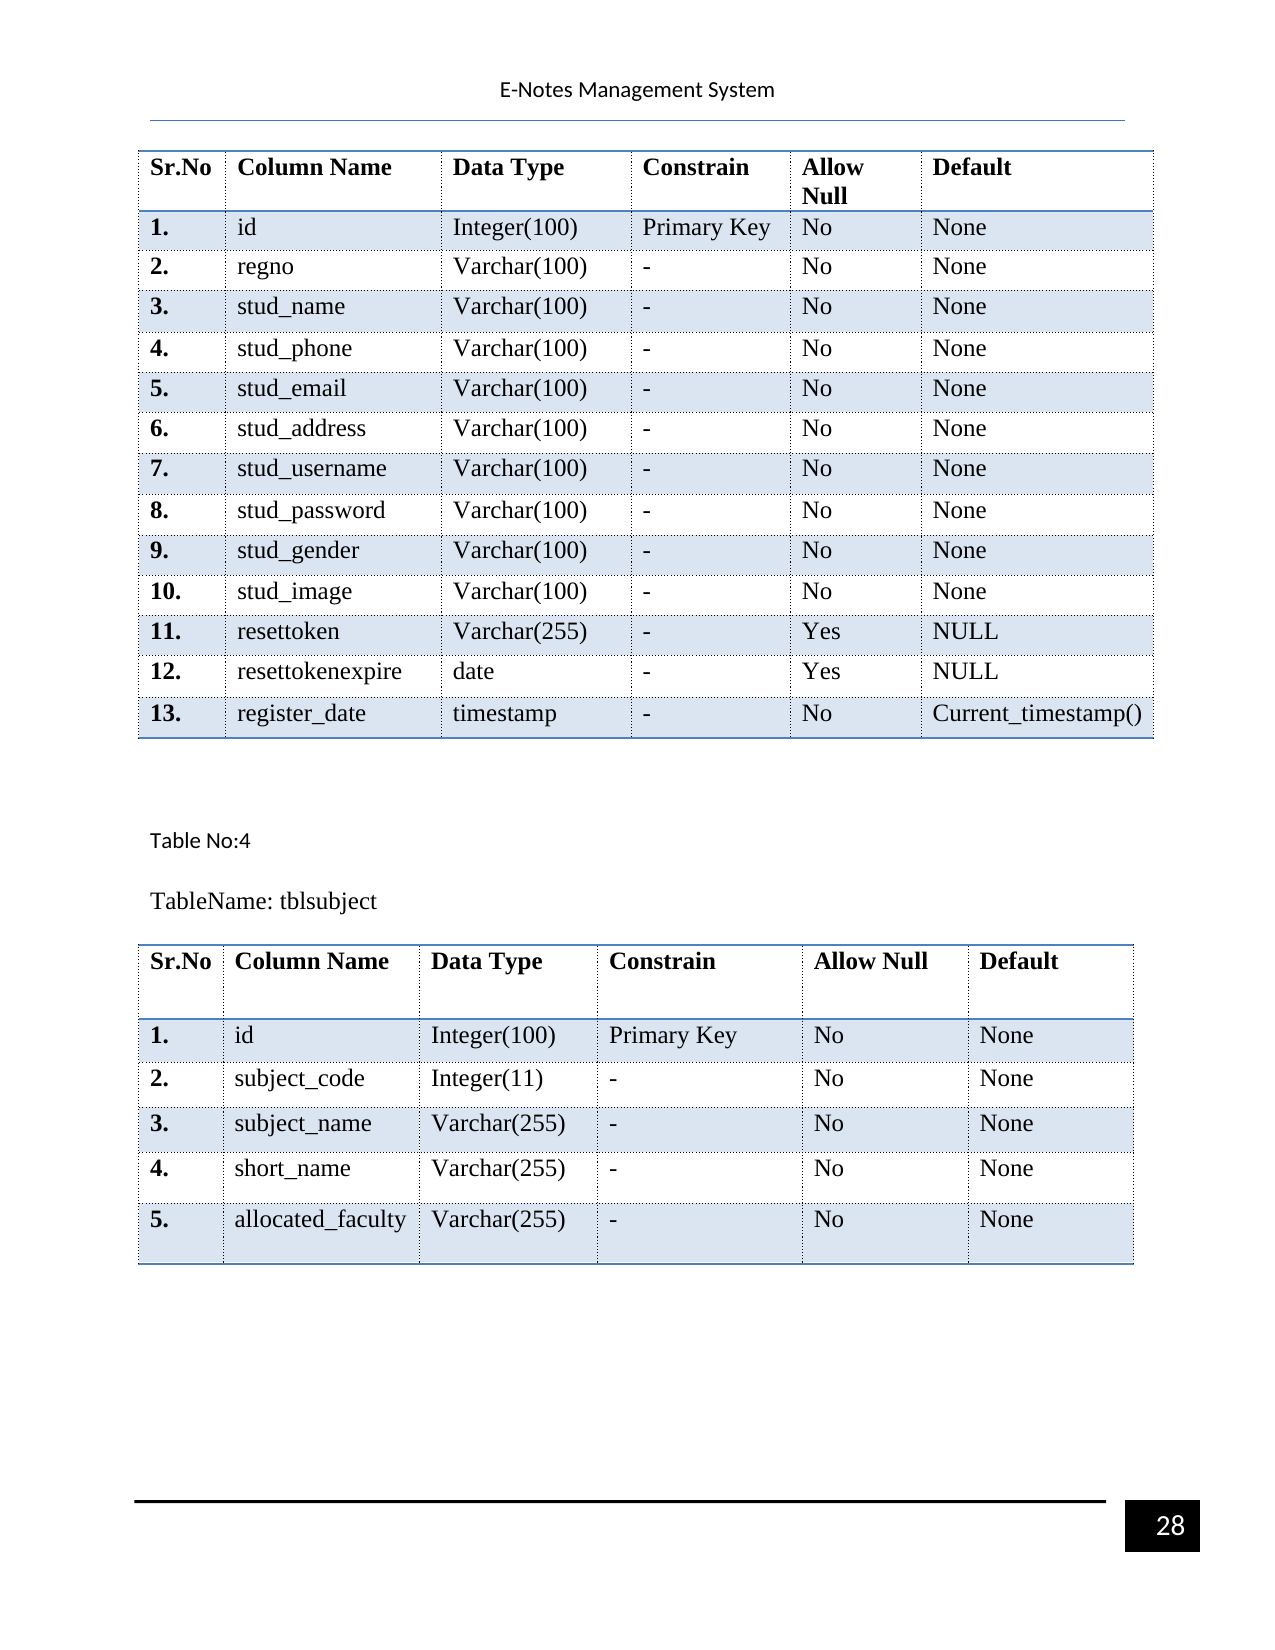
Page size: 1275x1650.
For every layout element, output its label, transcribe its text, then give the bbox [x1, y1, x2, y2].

table_header Data Type [441, 152, 631, 209]
table_cell No [790, 453, 921, 494]
table_cell date [441, 655, 631, 697]
table_cell No [790, 332, 921, 372]
table_header Column Name [223, 946, 419, 1018]
table_cell Varchar(100) [441, 412, 631, 452]
table_cell 5. [139, 1203, 223, 1262]
table_cell 8. [139, 494, 226, 534]
table_cell - [631, 412, 790, 452]
table_cell 4. [139, 332, 226, 372]
table_cell timestamp [441, 697, 631, 737]
table_cell None [921, 453, 1153, 494]
table_cell stud_email [226, 372, 441, 412]
table_cell None [921, 250, 1153, 290]
table_header Default [968, 946, 1134, 1018]
table_cell subject_code [223, 1062, 419, 1107]
table_cell None [921, 332, 1153, 372]
table_cell No [790, 697, 921, 737]
table_cell - [631, 655, 790, 697]
table_cell short_name [223, 1152, 419, 1203]
table_cell id [223, 1020, 419, 1062]
table_cell - [631, 250, 790, 290]
table_cell Varchar(255) [441, 615, 631, 655]
table_cell Primary Key [598, 1020, 802, 1062]
table_cell 5. [139, 372, 226, 412]
table_cell None [968, 1020, 1134, 1062]
table_cell No [790, 535, 921, 575]
table_cell 13. [139, 697, 226, 737]
table_cell stud_phone [226, 332, 441, 372]
table_cell No [802, 1107, 968, 1152]
table_cell stud_address [226, 412, 441, 452]
table_cell - [598, 1203, 802, 1262]
table_cell Integer(100) [441, 212, 631, 250]
table_cell None [968, 1203, 1134, 1262]
table_cell allocated_faculty [223, 1203, 419, 1262]
table_cell - [631, 697, 790, 737]
table_cell id [226, 212, 441, 250]
table_header Constrain [598, 946, 802, 1018]
table_cell No [790, 412, 921, 452]
table_cell Varchar(255) [420, 1152, 598, 1203]
table_cell None [968, 1062, 1134, 1107]
text TableName: tblsubject [150, 886, 1125, 914]
table_cell No [802, 1203, 968, 1262]
table_cell - [631, 615, 790, 655]
table_cell None [921, 372, 1153, 412]
table_cell - [631, 332, 790, 372]
table_cell 9. [139, 535, 226, 575]
table_cell - [631, 372, 790, 412]
table_cell - [631, 453, 790, 494]
table_cell NULL [921, 615, 1153, 655]
table_cell NULL [921, 655, 1153, 697]
table_cell Varchar(100) [441, 575, 631, 615]
table_cell Primary Key [631, 212, 790, 250]
table_cell Varchar(100) [441, 250, 631, 290]
table_header Data Type [420, 946, 598, 1018]
table_cell register_date [226, 697, 441, 737]
table_cell None [921, 290, 1153, 332]
table_cell 3. [139, 290, 226, 332]
table_cell Varchar(100) [441, 332, 631, 372]
table_cell None [921, 535, 1153, 575]
table_cell stud_image [226, 575, 441, 615]
table_cell Integer(100) [420, 1020, 598, 1062]
table_cell stud_password [226, 494, 441, 534]
text Table No:4 [150, 826, 1125, 854]
table_cell No [790, 372, 921, 412]
table_header Allow Null [802, 946, 968, 1018]
table_cell None [921, 494, 1153, 534]
table_header Default [921, 152, 1153, 209]
table_cell resettokenexpire [226, 655, 441, 697]
table_cell - [598, 1152, 802, 1203]
table_cell stud_name [226, 290, 441, 332]
table_cell - [631, 290, 790, 332]
table_cell subject_name [223, 1107, 419, 1152]
table_cell resettoken [226, 615, 441, 655]
table_cell 11. [139, 615, 226, 655]
table_cell - [631, 494, 790, 534]
table_header Allow Null [790, 152, 921, 209]
table_cell No [790, 575, 921, 615]
table_cell - [598, 1062, 802, 1107]
table_cell 7. [139, 453, 226, 494]
table_cell - [631, 535, 790, 575]
table_header Sr.No [139, 152, 226, 209]
table_cell 3. [139, 1107, 223, 1152]
table_cell Yes [790, 655, 921, 697]
table_cell Varchar(100) [441, 290, 631, 332]
table_cell No [802, 1020, 968, 1062]
table_cell No [790, 212, 921, 250]
table_cell 10. [139, 575, 226, 615]
table_cell Varchar(100) [441, 372, 631, 412]
table_cell stud_username [226, 453, 441, 494]
table_cell None [921, 575, 1153, 615]
table_header Column Name [226, 152, 441, 209]
table_cell Current_timestamp() [921, 697, 1153, 737]
table_cell 12. [139, 655, 226, 697]
table_cell Varchar(100) [441, 453, 631, 494]
table_cell Varchar(255) [420, 1107, 598, 1152]
table_cell 2. [139, 1062, 223, 1107]
table_cell None [921, 412, 1153, 452]
table_cell 1. [139, 212, 226, 250]
table_cell Yes [790, 615, 921, 655]
table_cell - [631, 575, 790, 615]
table_cell None [968, 1152, 1134, 1203]
table_cell Varchar(255) [420, 1203, 598, 1262]
table_cell No [802, 1152, 968, 1203]
table_cell Varchar(100) [441, 494, 631, 534]
table_cell No [790, 494, 921, 534]
table_cell No [790, 290, 921, 332]
table_header Constrain [631, 152, 790, 209]
table_cell - [598, 1107, 802, 1152]
table_cell None [921, 212, 1153, 250]
table_cell regno [226, 250, 441, 290]
table_cell 1. [139, 1020, 223, 1062]
table_cell 4. [139, 1152, 223, 1203]
table_cell None [968, 1107, 1134, 1152]
table_cell No [802, 1062, 968, 1107]
table_cell Varchar(100) [441, 535, 631, 575]
table_cell 6. [139, 412, 226, 452]
table_header Sr.No [139, 946, 223, 1018]
table_cell stud_gender [226, 535, 441, 575]
table_cell No [790, 250, 921, 290]
table_cell 2. [139, 250, 226, 290]
table_cell Integer(11) [420, 1062, 598, 1107]
